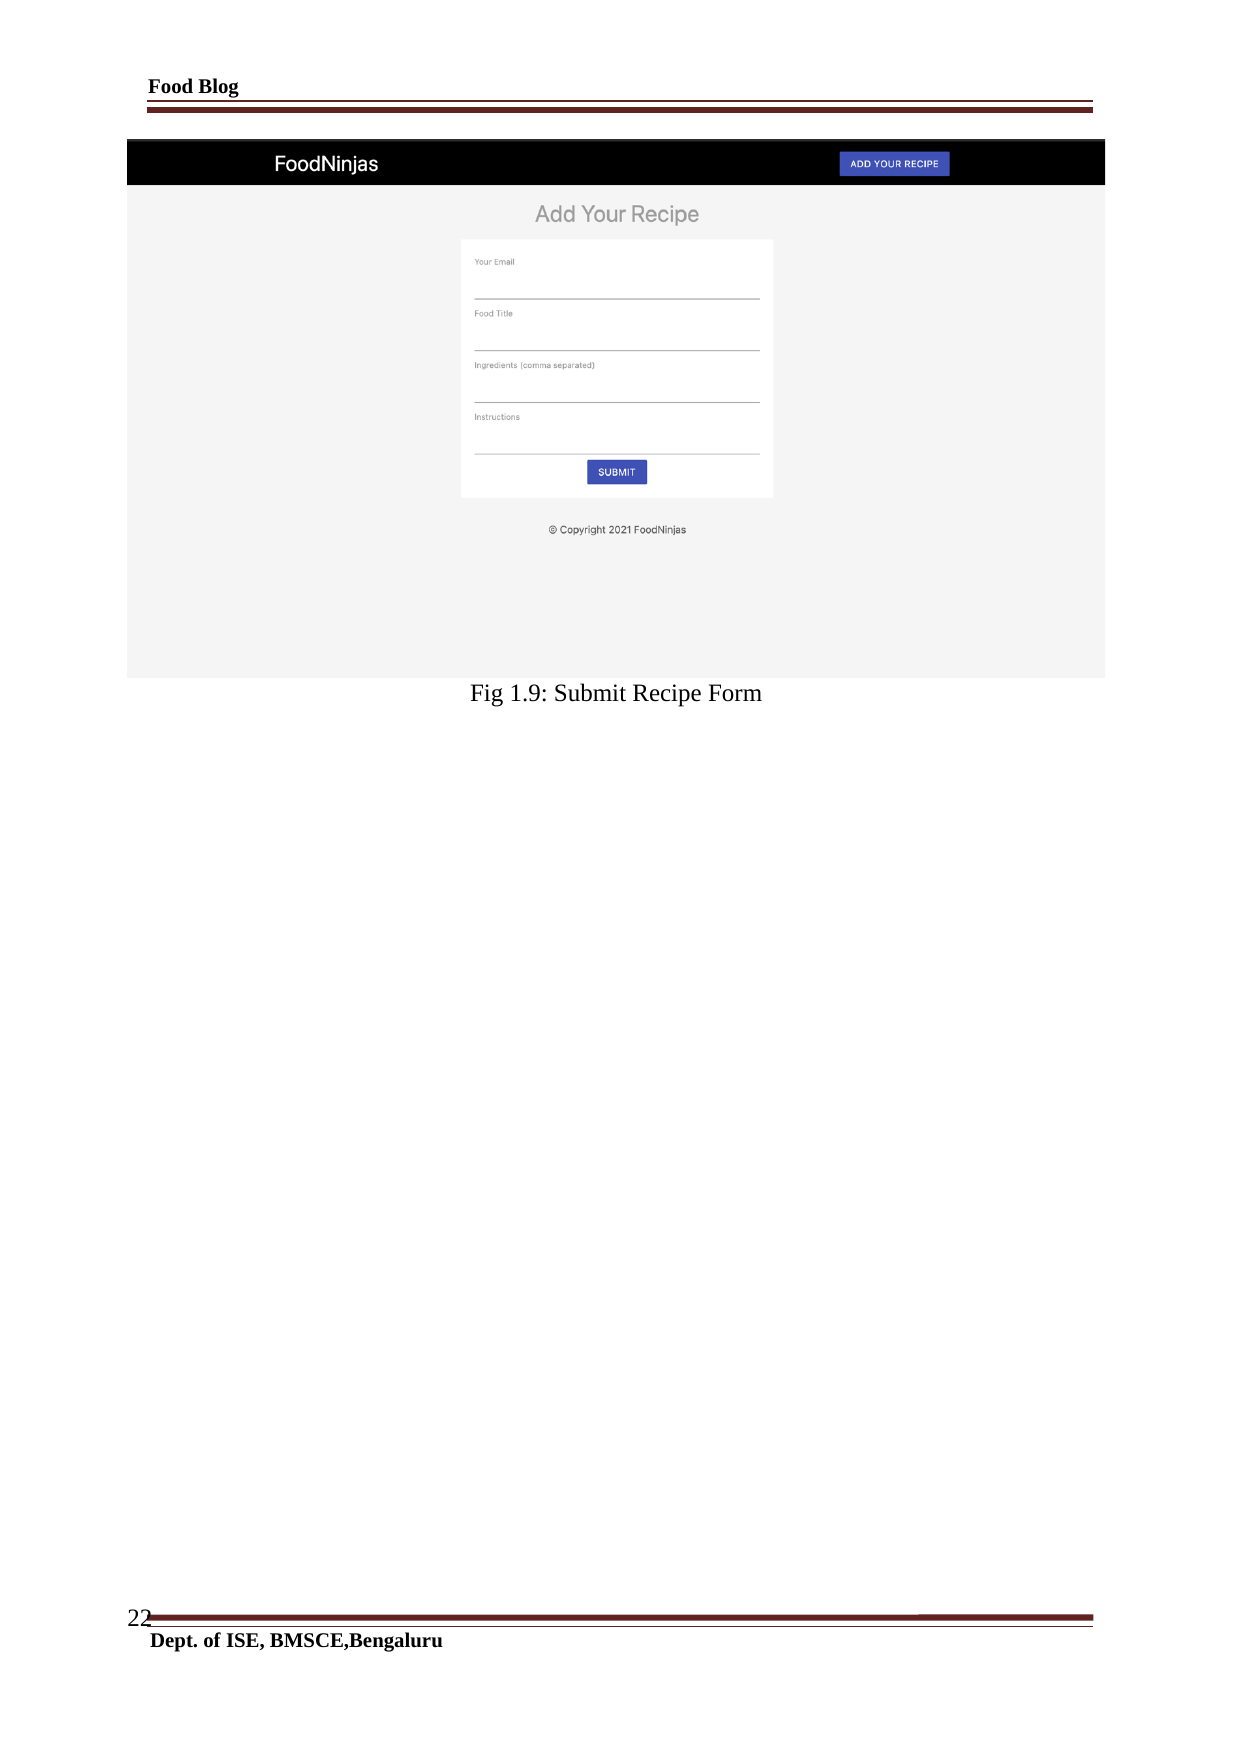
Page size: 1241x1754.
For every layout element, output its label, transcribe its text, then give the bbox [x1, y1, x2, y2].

text Fig 1.9: Submit Recipe FormCONCLUSIONS [127, 678, 1105, 707]
picture [127, 139, 1106, 678]
